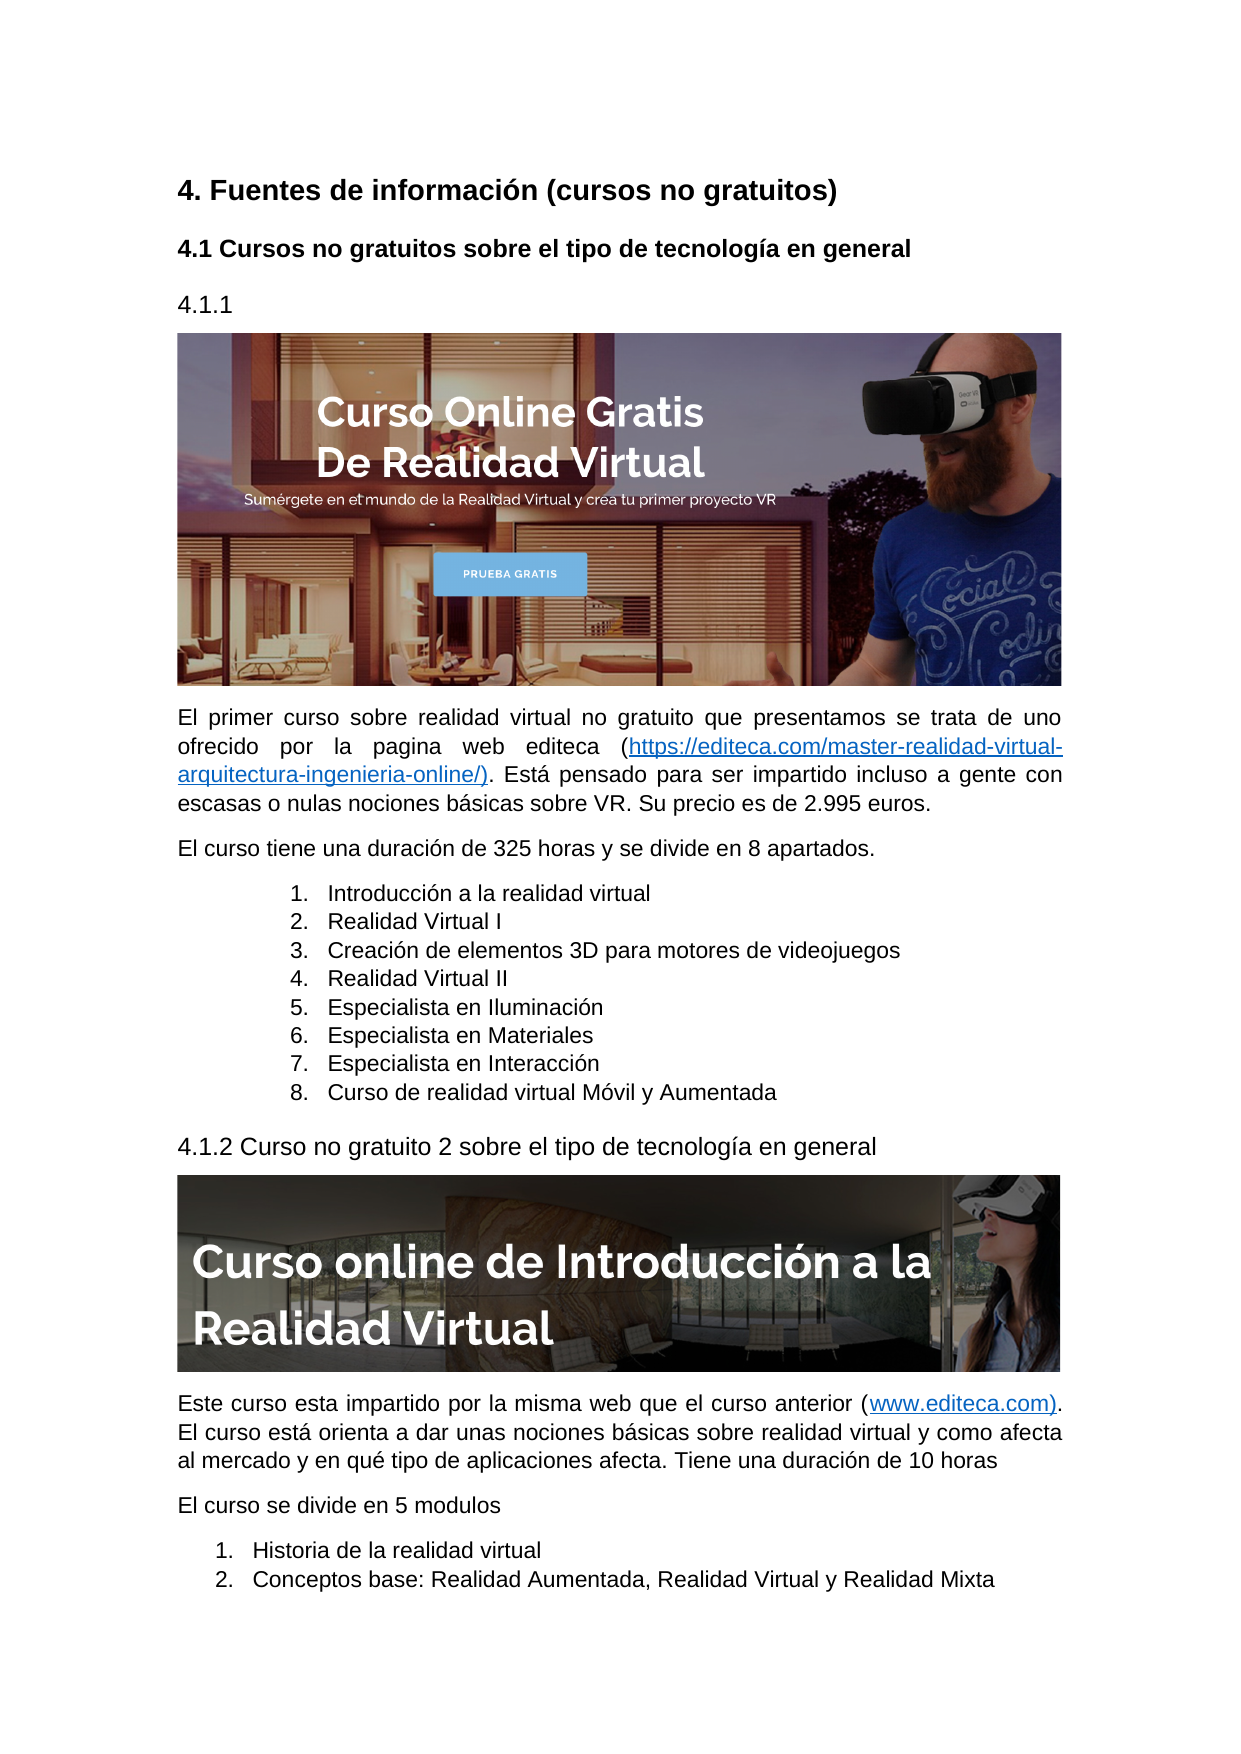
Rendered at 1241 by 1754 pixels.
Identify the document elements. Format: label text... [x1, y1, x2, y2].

list Introducción a la realidad virtual [290, 880, 1063, 906]
list Realidad Virtual II [290, 965, 1063, 991]
text Este curso esta impartido por la misma web que el curso anterior (www.editeca.com). El curso está orienta a dar unas nociones básicas sobre realidad virtual y como afecta al mercado y en qué tipo de aplicaciones afecta. Tiene una duración de 10 horas [177, 1390, 1063, 1473]
list Creación de elementos 3D para motores de videojuegos [290, 937, 1063, 963]
list Especialista en Interacción [290, 1050, 1063, 1077]
text El primer curso sobre realidad virtual no gratuito que presentamos se trata de uno ofrecido por la pagina web editeca (https://editeca.com/master-realidad-virtual-arquitectura-ingenieria-online/). Está pensado para ser impartido incluso a gente con escasas o nulas nociones básicas sobre VR. Su precio es de 2.995 euros. [177, 704, 1063, 816]
list Especialista en Iluminación [290, 993, 1063, 1020]
subtitle 4.1.2 Curso no gratuito 2 sobre el tipo de tecnología en general [177, 1132, 1063, 1161]
subtitle 4. Fuentes de información (cursos no gratuitos) [177, 173, 1063, 206]
picture [177, 1175, 1061, 1372]
list Realidad Virtual I [290, 908, 1063, 934]
text El curso se divide en 5 modulos [177, 1492, 1063, 1518]
list Especialista en Materiales [290, 1022, 1063, 1048]
picture [177, 333, 1062, 686]
subtitle 4.1 Cursos no gratuitos sobre el tipo de tecnología en general [177, 234, 1063, 262]
text El curso tiene una duración de 325 horas y se divide en 8 apartados. [177, 835, 1063, 861]
list Conceptos base: Realidad Aumentada, Realidad Virtual y Realidad Mixta [215, 1566, 1063, 1592]
list Curso de realidad virtual Móvil y Aumentada [290, 1079, 1063, 1105]
subtitle 4.1.1 [177, 290, 1063, 318]
list Historia de la realidad virtual [215, 1537, 1063, 1564]
